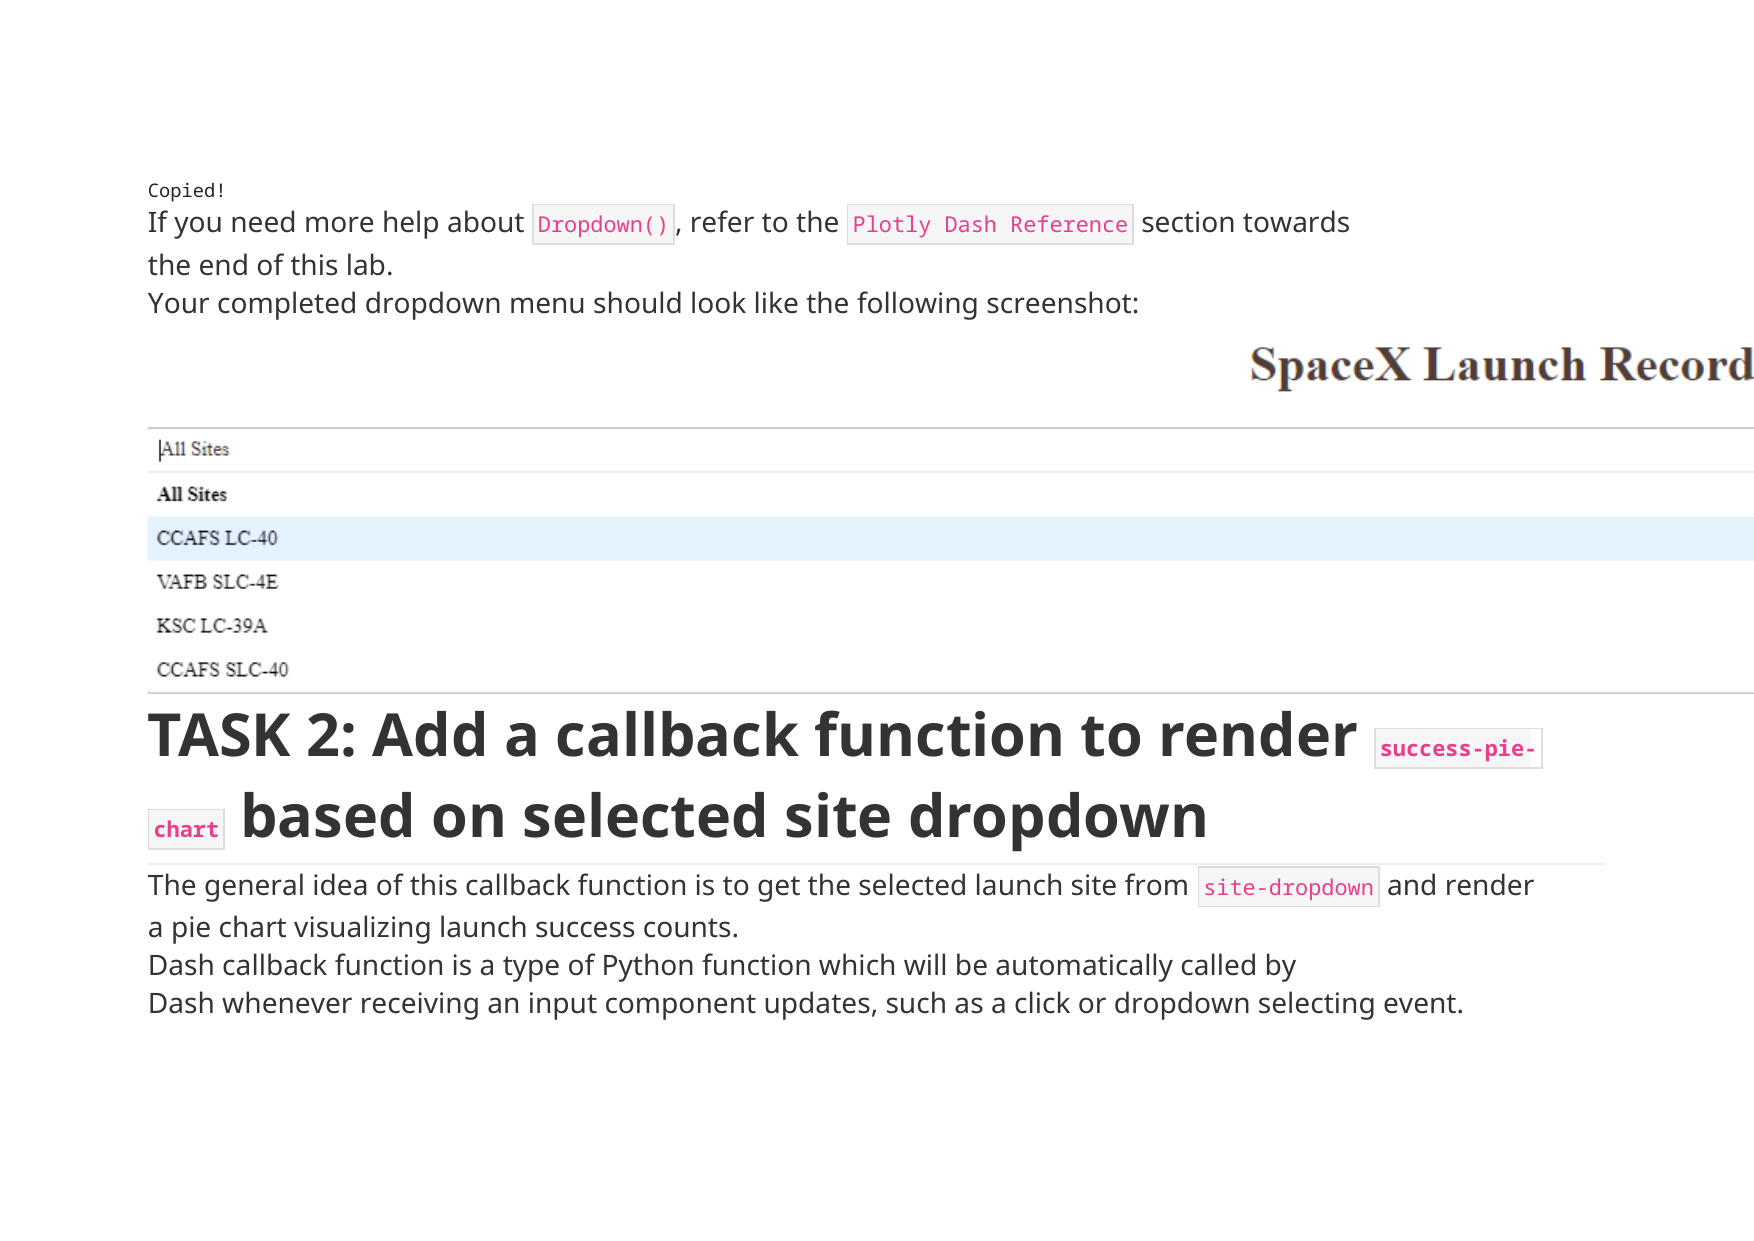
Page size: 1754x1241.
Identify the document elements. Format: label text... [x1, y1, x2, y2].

picture [147, 321, 1754, 694]
text The general idea of this callback function is to get the selected launch site from site-dropdown and render a pie chart visualizing launch success counts. [148, 865, 1606, 946]
text Copied! [148, 177, 1606, 203]
text TASK 2: Add a callback function to render success-pie-chart based on selected site dropdown [148, 694, 1606, 863]
text Your completed dropdown menu should look like the following screenshot: [148, 283, 1606, 321]
text Dash callback function is a type of Python function which will be automatically called by Dash whenever receiving an input component updates, such as a click or dropdown selecting event. [148, 946, 1606, 1022]
text If you need more help about Dropdown(), refer to the Plotly Dash Reference section towards the end of this lab. [148, 203, 1606, 283]
